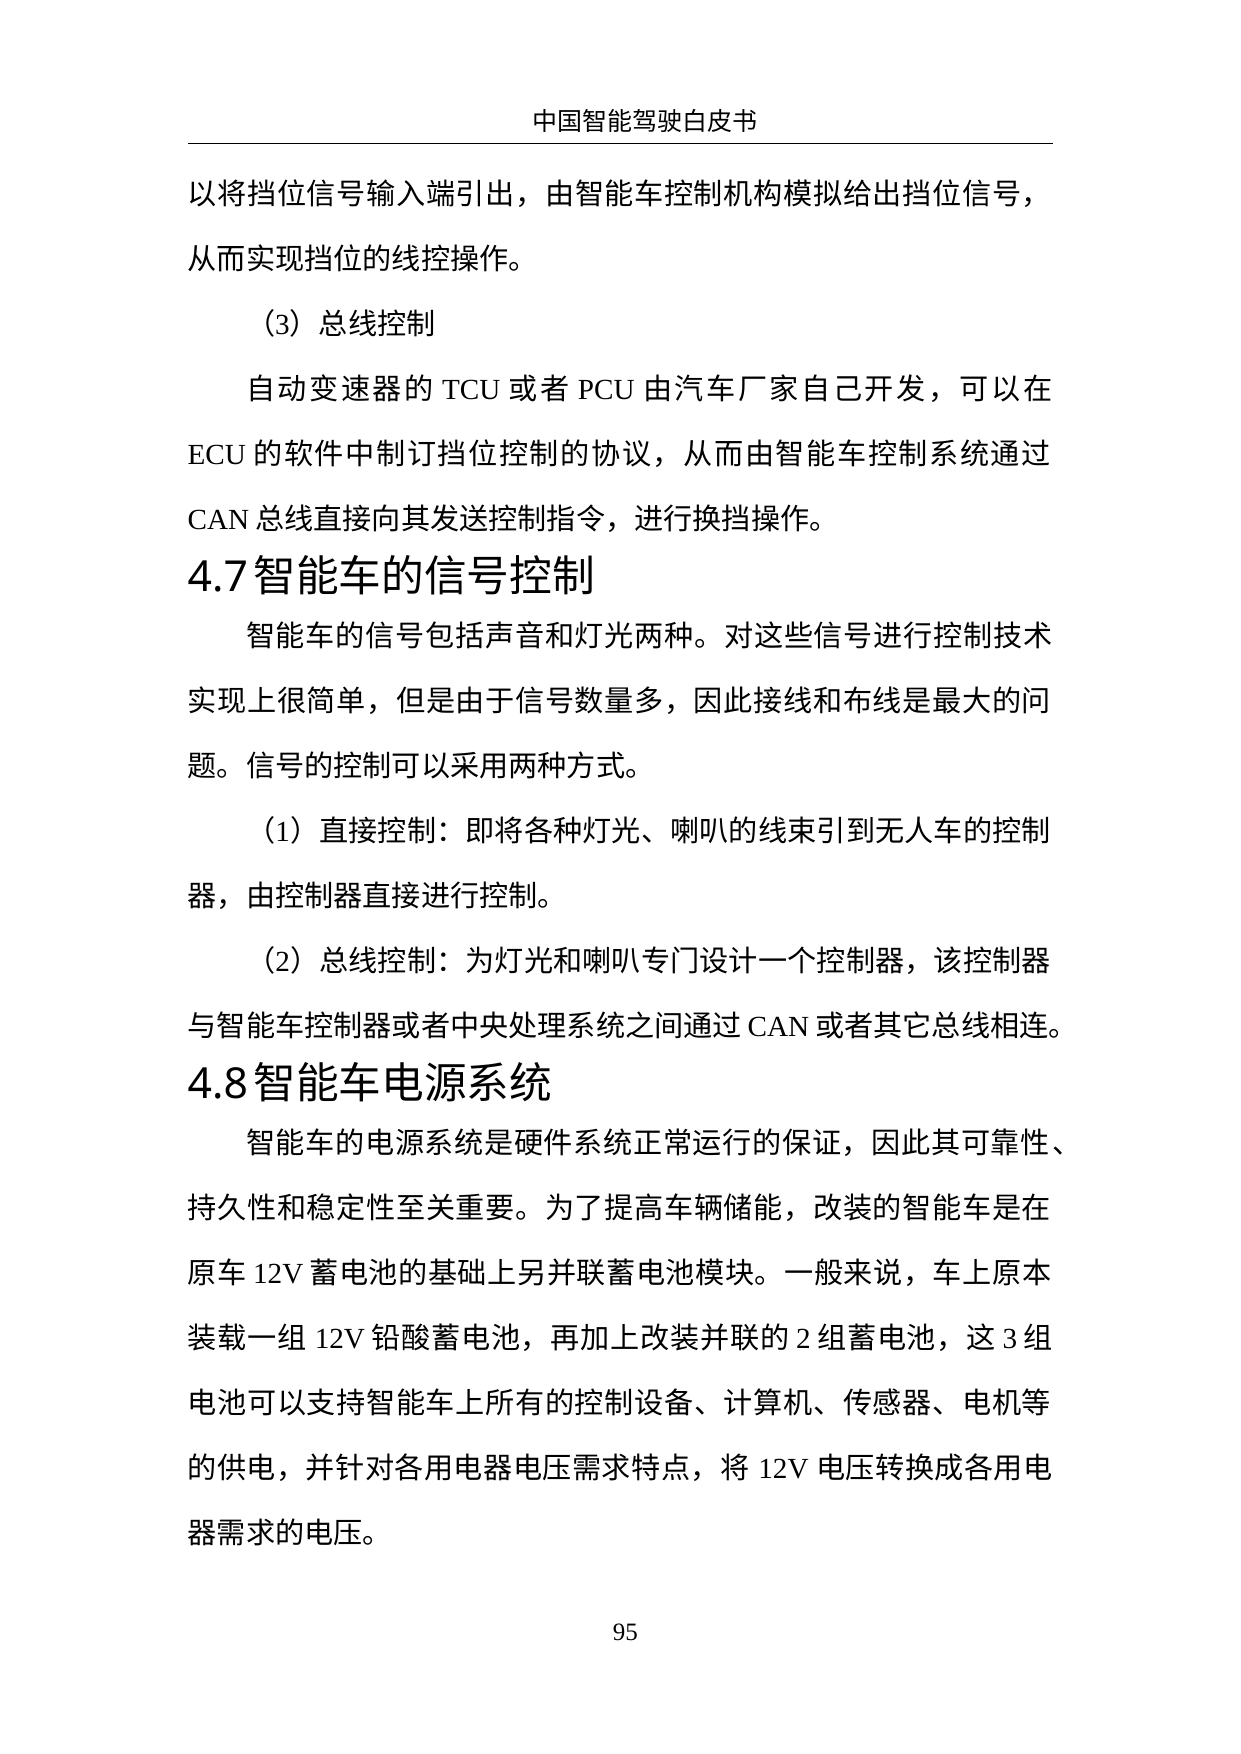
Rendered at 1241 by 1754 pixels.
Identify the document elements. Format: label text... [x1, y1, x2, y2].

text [187, 159, 1053, 289]
subtitle 智能车的信号控制 [187, 549, 1053, 601]
text 智能车的电源系统是硬件系统正常运行的保证，因此其可靠性、持久性和稳定性至关重要。为了提高车辆储能，改装的智能车是在原车12V蓄电池的基础上另并联蓄电池模块。一般来说，车上原本装载一组 12V铅酸蓄电池，再加上改装并联的2组蓄电池，这3组电池可以支持智能车上所有的控制设备、计算机、传感器、电机等的供电，并针对各用电器电压需求特点，将 12V 电压转换成各用电器需求的电压。 [187, 1108, 1053, 1563]
text 智能车的信号包括声音和灯光两种。对这些信号进行控制技术实现上很简单，但是由于信号数量多，因此接线和布线是最大的问题。信号的控制可以采用两种方式。 [187, 601, 1053, 796]
text （2）总线控制：为灯光和喇叭专门设计一个控制器，该控制器与智能车控制器或者中央处理系统之间通过CAN或者其它总线相连。 [187, 926, 1053, 1056]
text 自动变速器的TCU或者PCU由汽车厂家自己开发，可以在ECU的软件中制订挡位控制的协议，从而由智能车控制系统通过CAN总线直接向其发送控制指令，进行换挡操作。 [187, 354, 1053, 549]
text （1）直接控制：即将各种灯光、喇叭的线束引到无人车的控制器，由控制器直接进行控制。 [187, 796, 1053, 926]
subtitle 智能车电源系统 [187, 1056, 1053, 1108]
text （3）总线控制 [187, 289, 1053, 354]
